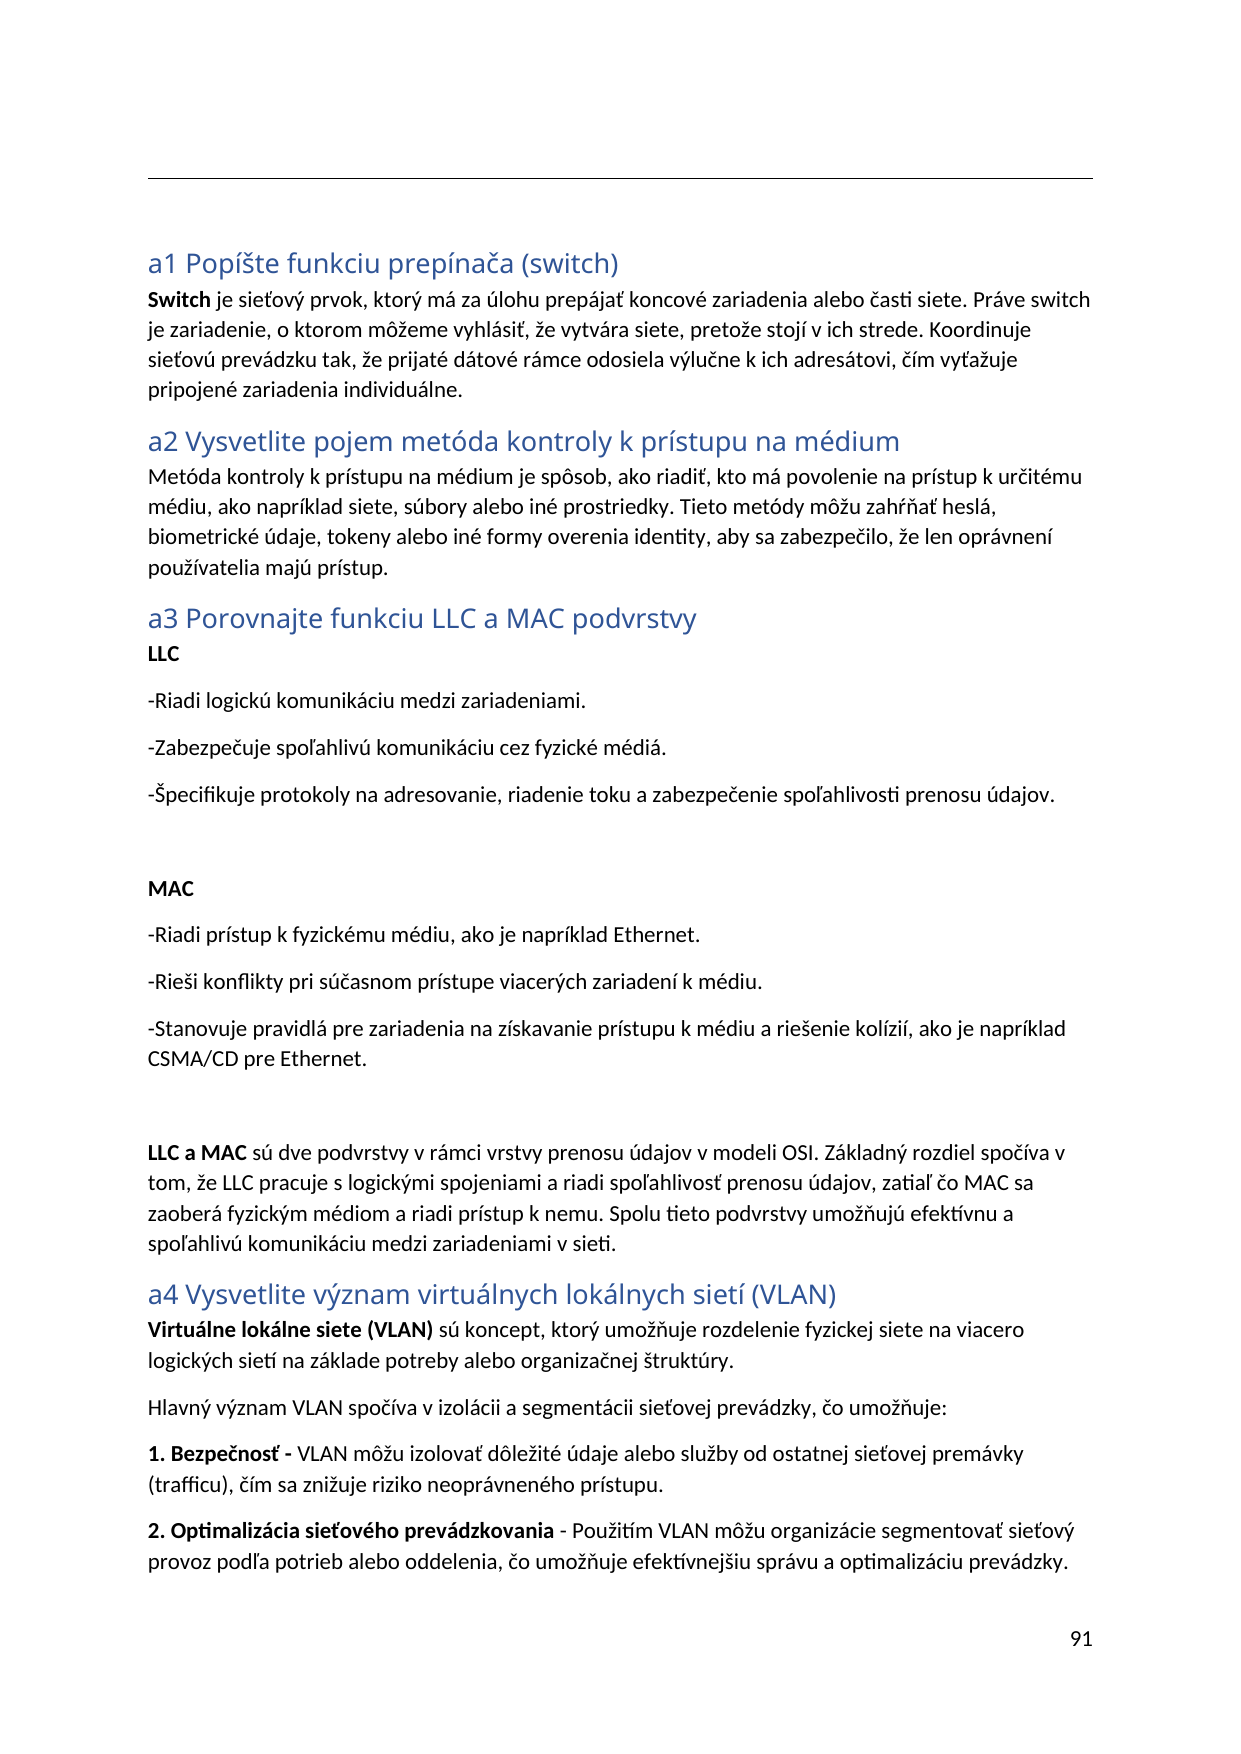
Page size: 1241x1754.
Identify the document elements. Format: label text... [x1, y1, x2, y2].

text LLC [148, 639, 1093, 667]
text -Riadi prístup k fyzickému médiu, ako je napríklad Ethernet. [148, 921, 1093, 949]
text -Zabezpečuje spoľahlivú komunikáciu cez fyzické médiá. [148, 733, 1093, 761]
text -Rieši konflikty pri súčasnom prístupe viacerých zariadení k médiu. [148, 967, 1093, 996]
text -Riadi logickú komunikáciu medzi zariadeniami. [148, 686, 1093, 714]
text Switch je sieťový prvok, ktorý má za úlohu prepájať koncové zariadenia alebo časti siete. Práve switch je zariadenie, o ktorom môžeme vyhlásiť, že vytvára siete, pretože stojí v ich strede. Koordinuje sieťovú prevádzku tak, že prijaté dátové rámce odosiela výlučne k ich adresátovi, čím vyťažuje pripojené zariadenia individuálne. [148, 285, 1093, 403]
text MAC [148, 874, 1093, 902]
text -Špecifikuje protokoly na adresovanie, riadenie toku a zabezpečenie spoľahlivosti prenosu údajov. [148, 780, 1093, 808]
subtitle Vysvetlite pojem metóda kontroly k prístupu na médium [148, 422, 1093, 459]
text Hlavný význam VLAN spočíva v izolácii a segmentácii sieťovej prevádzky, čo umožňuje: [148, 1393, 1093, 1421]
text -Stanovuje pravidlá pre zariadenia na získavanie prístupu k médiu a riešenie kolízií, ako je napríklad CSMA/CD pre Ethernet. [148, 1014, 1093, 1073]
text 1. Bezpečnosť - VLAN môžu izolovať dôležité údaje alebo služby od ostatnej sieťovej premávky (trafficu), čím sa znižuje riziko neoprávneného prístupu. [148, 1439, 1093, 1498]
text 2. Optimalizácia sieťového prevádzkovania - Použitím VLAN môžu organizácie segmentovať sieťový provoz podľa potrieb alebo oddelenia, čo umožňuje efektívnejšiu správu a optimalizáciu prevádzky. [148, 1517, 1093, 1575]
text Metóda kontroly k prístupu na médium je spôsob, ako riadiť, kto má povolenie na prístup k určitému médiu, ako napríklad siete, súbory alebo iné prostriedky. Tieto metódy môžu zahŕňať heslá, biometrické údaje, tokeny alebo iné formy overenia identity, aby sa zabezpečilo, že len oprávnení používatelia majú prístup. [148, 462, 1093, 581]
text LLC a MAC sú dve podvrstvy v rámci vrstvy prenosu údajov v modeli OSI. Základný rozdiel spočíva v tom, že LLC pracuje s logickými spojeniami a riadi spoľahlivosť prenosu údajov, zatiaľ čo MAC sa zaoberá fyzickým médiom a riadi prístup k nemu. Spolu tieto podvrstvy umožňujú efektívnu a spoľahlivú komunikáciu medzi zariadeniami v sieti. [148, 1138, 1093, 1257]
subtitle Vysvetlite význam virtuálnych lokálnych sietí (VLAN) [148, 1276, 1093, 1313]
text Virtuálne lokálne siete (VLAN) sú koncept, ktorý umožňuje rozdelenie fyzickej siete na viacero logických sietí na základe potreby alebo organizačnej štruktúry. [148, 1316, 1093, 1374]
subtitle Porovnajte funkciu LLC a MAC podvrstvy [148, 599, 1093, 636]
subtitle Popíšte funkciu prepínača (switch) [148, 245, 1093, 282]
